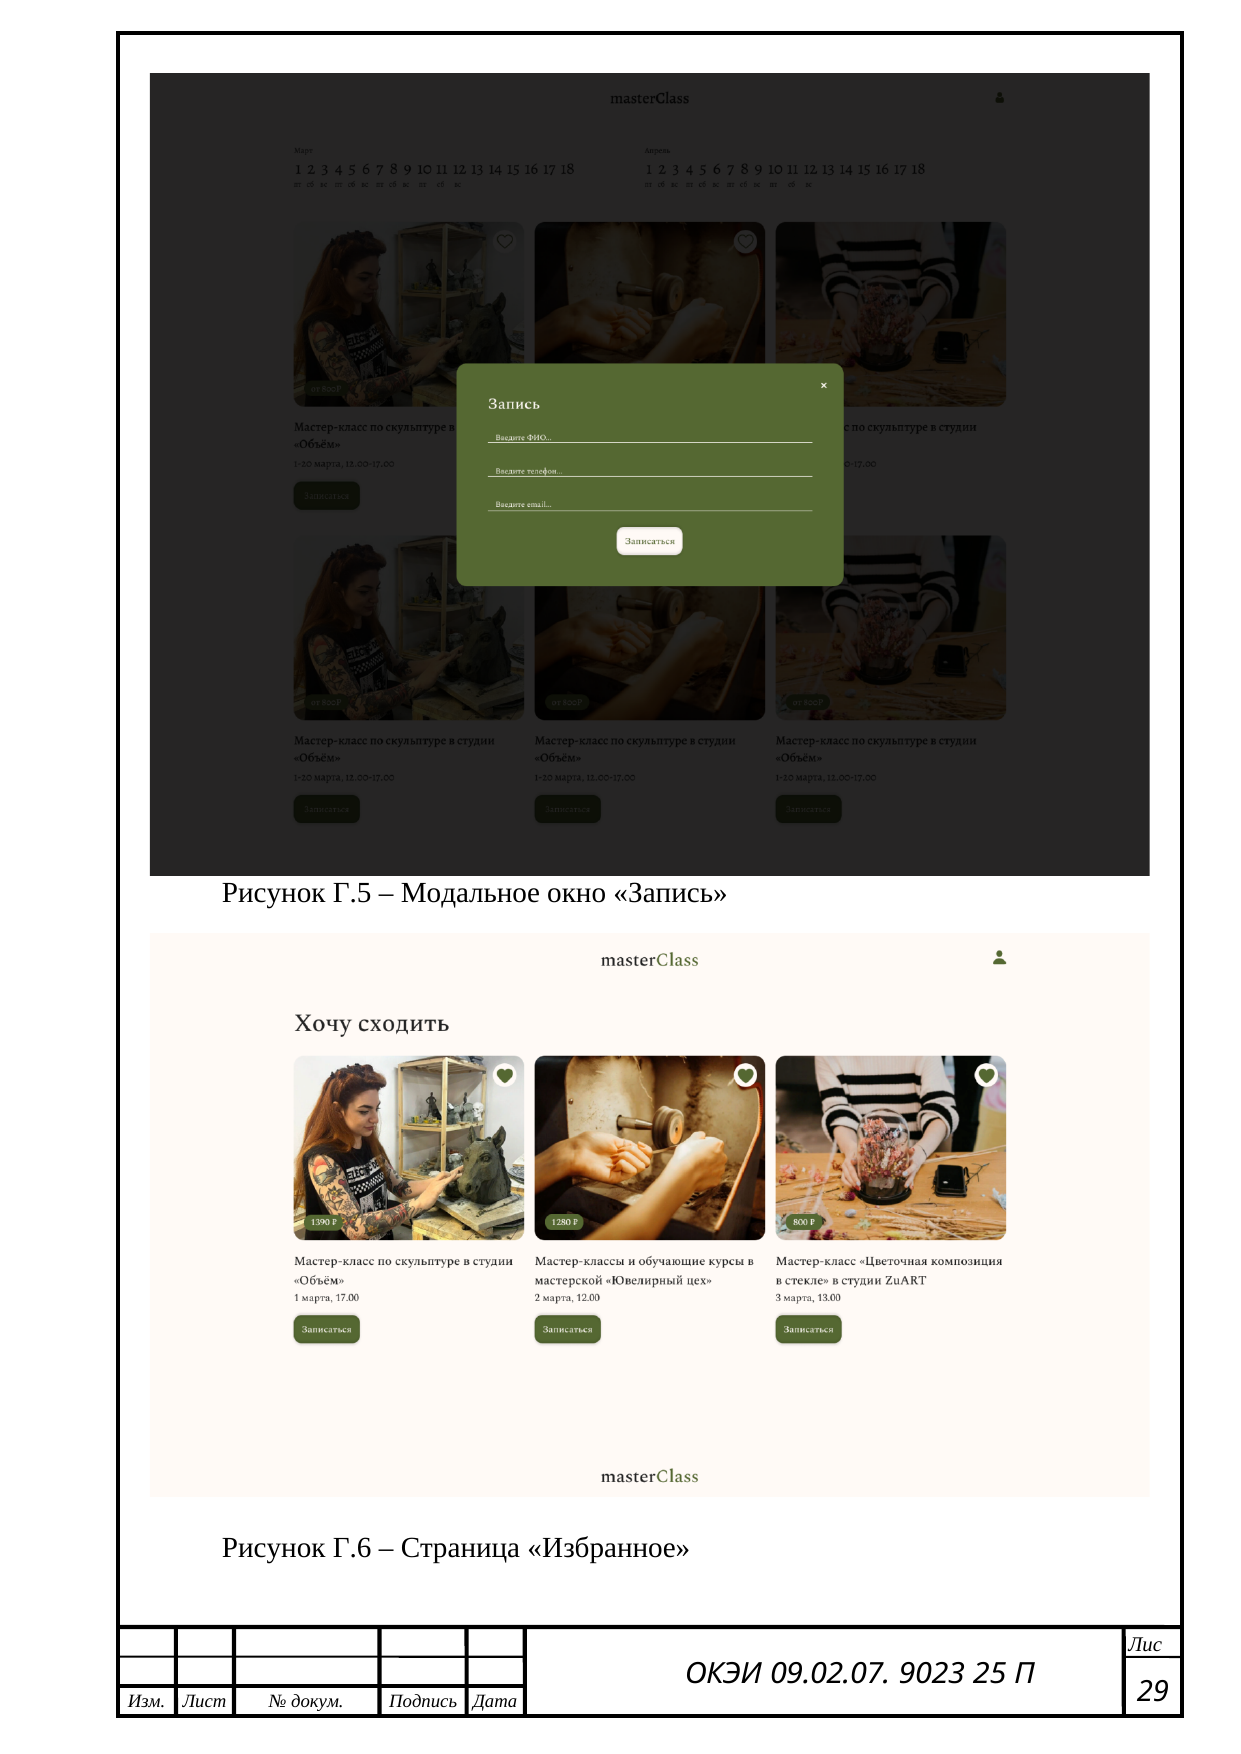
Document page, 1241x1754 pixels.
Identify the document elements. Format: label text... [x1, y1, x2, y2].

picture [149, 73, 1150, 876]
text Рисунок Г.6 – Страница «Избранное» [148, 1530, 1152, 1563]
text Рисунок Г.5 – Модальное окно «Запись» [148, 875, 1152, 909]
picture [149, 933, 1150, 1497]
